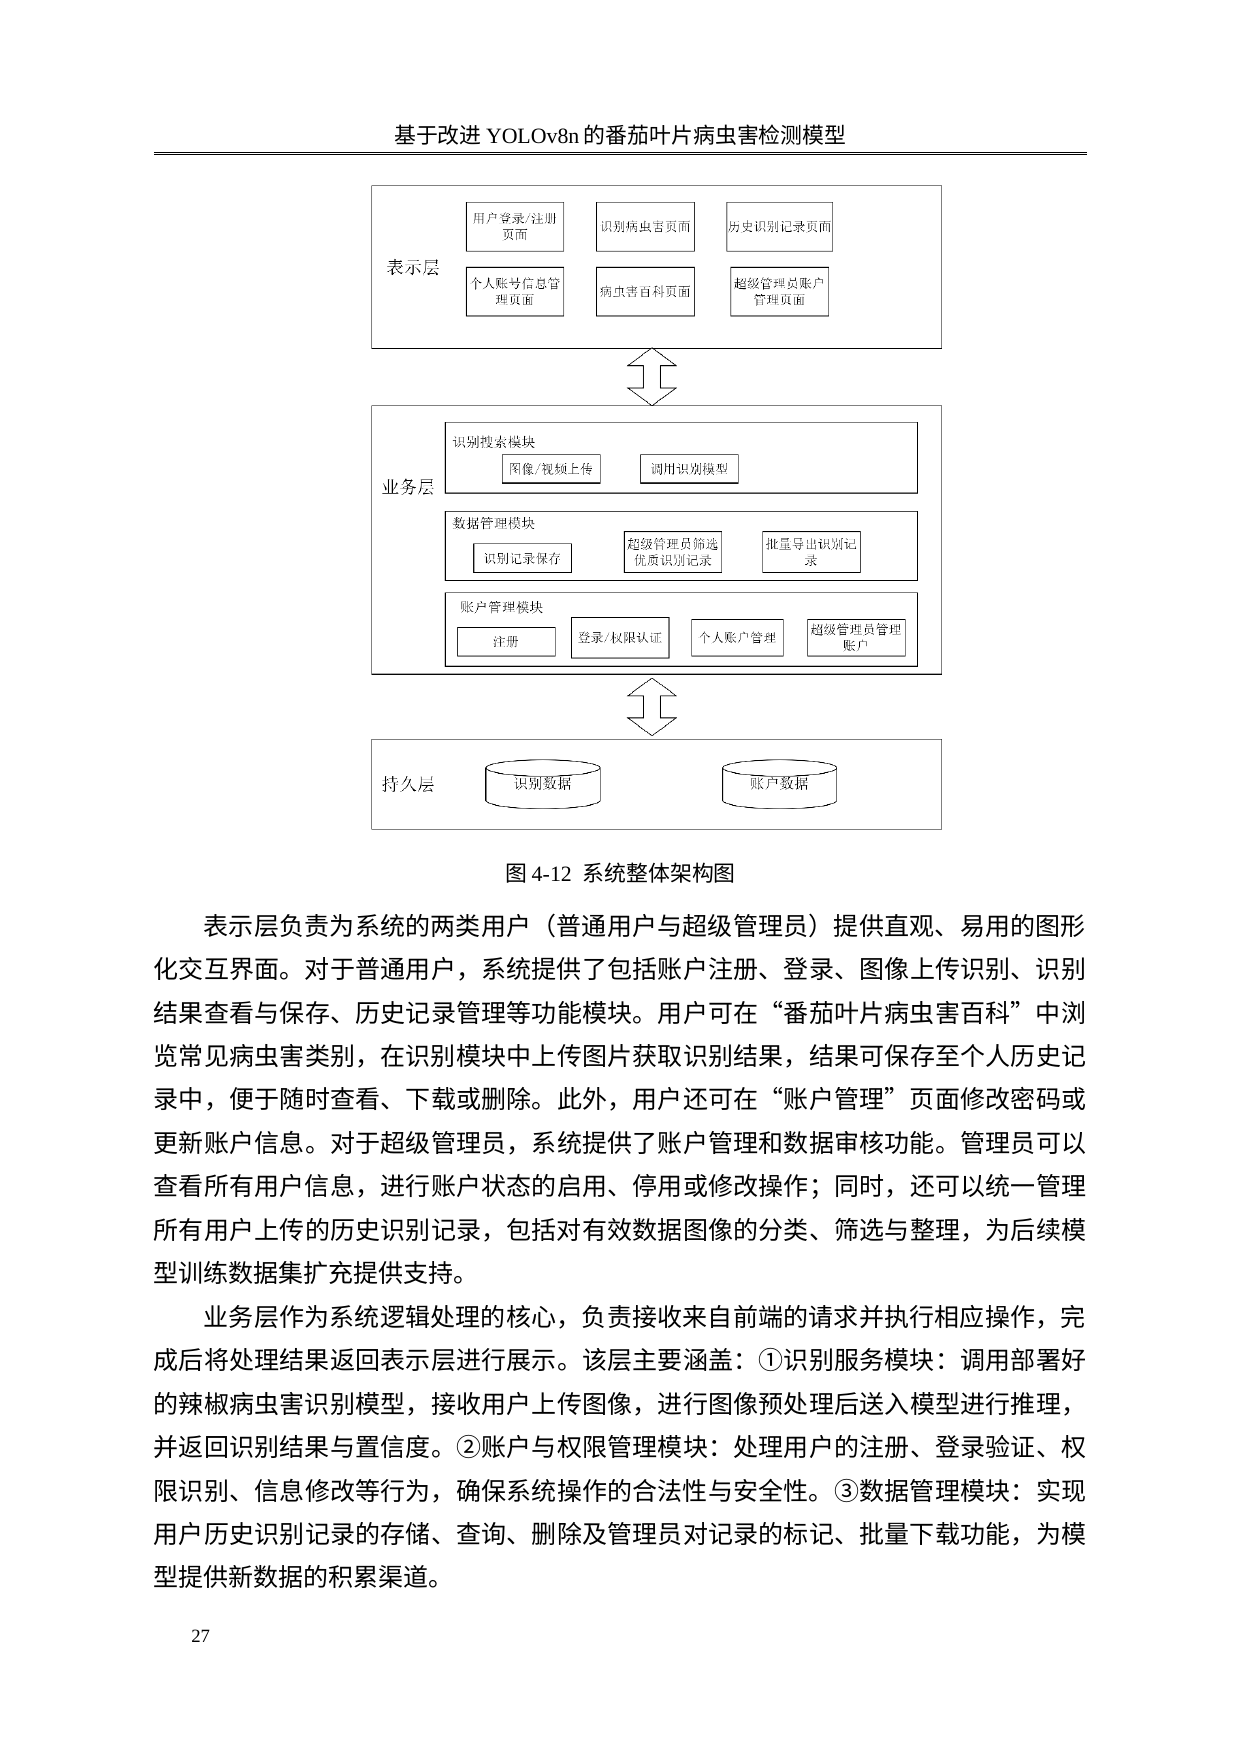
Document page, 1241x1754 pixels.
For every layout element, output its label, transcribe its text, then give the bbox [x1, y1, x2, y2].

picture [341, 177, 949, 838]
text 表示层负责为系统的两类用户（普通用户与超级管理员）提供直观、易用的图形化交互界面。对于普通用户，系统提供了包括账户注册、登录、图像上传识别、识别结果查看与保存、历史记录管理等功能模块。用户可在“番茄叶片病虫害百科”中浏览常见病虫害类别，在识别模块中上传图片获取识别结果，结果可保存至个人历史记录中，便于随时查看、下载或删除。此外，用户还可在“账户管理”页面修改密码或更新账户信息。对于超级管理员，系统提供了账户管理和数据审核功能。管理员可以查看所有用户信息，进行账户状态的启用、停用或修改操作；同时，还可以统一管理所有用户上传的历史识别记录，包括对有效数据图像的分类、筛选与整理，为后续模型训练数据集扩充提供支持。 [153, 906, 1087, 1290]
text 业务层作为系统逻辑处理的核心，负责接收来自前端的请求并执行相应操作，完成后将处理结果返回表示层进行展示。该层主要涵盖：①识别服务模块：调用部署好的辣椒病虫害识别模型，接收用户上传图像，进行图像预处理后送入模型进行推理，并返回识别结果与置信度。②账户与权限管理模块：处理用户的注册、登录验证、权限识别、信息修改等行为，确保系统操作的合法性与安全性。③数据管理模块：实现用户历史识别记录的存储、查询、删除及管理员对记录的标记、批量下载功能，为模型提供新数据的积累渠道。 [153, 1297, 1087, 1594]
